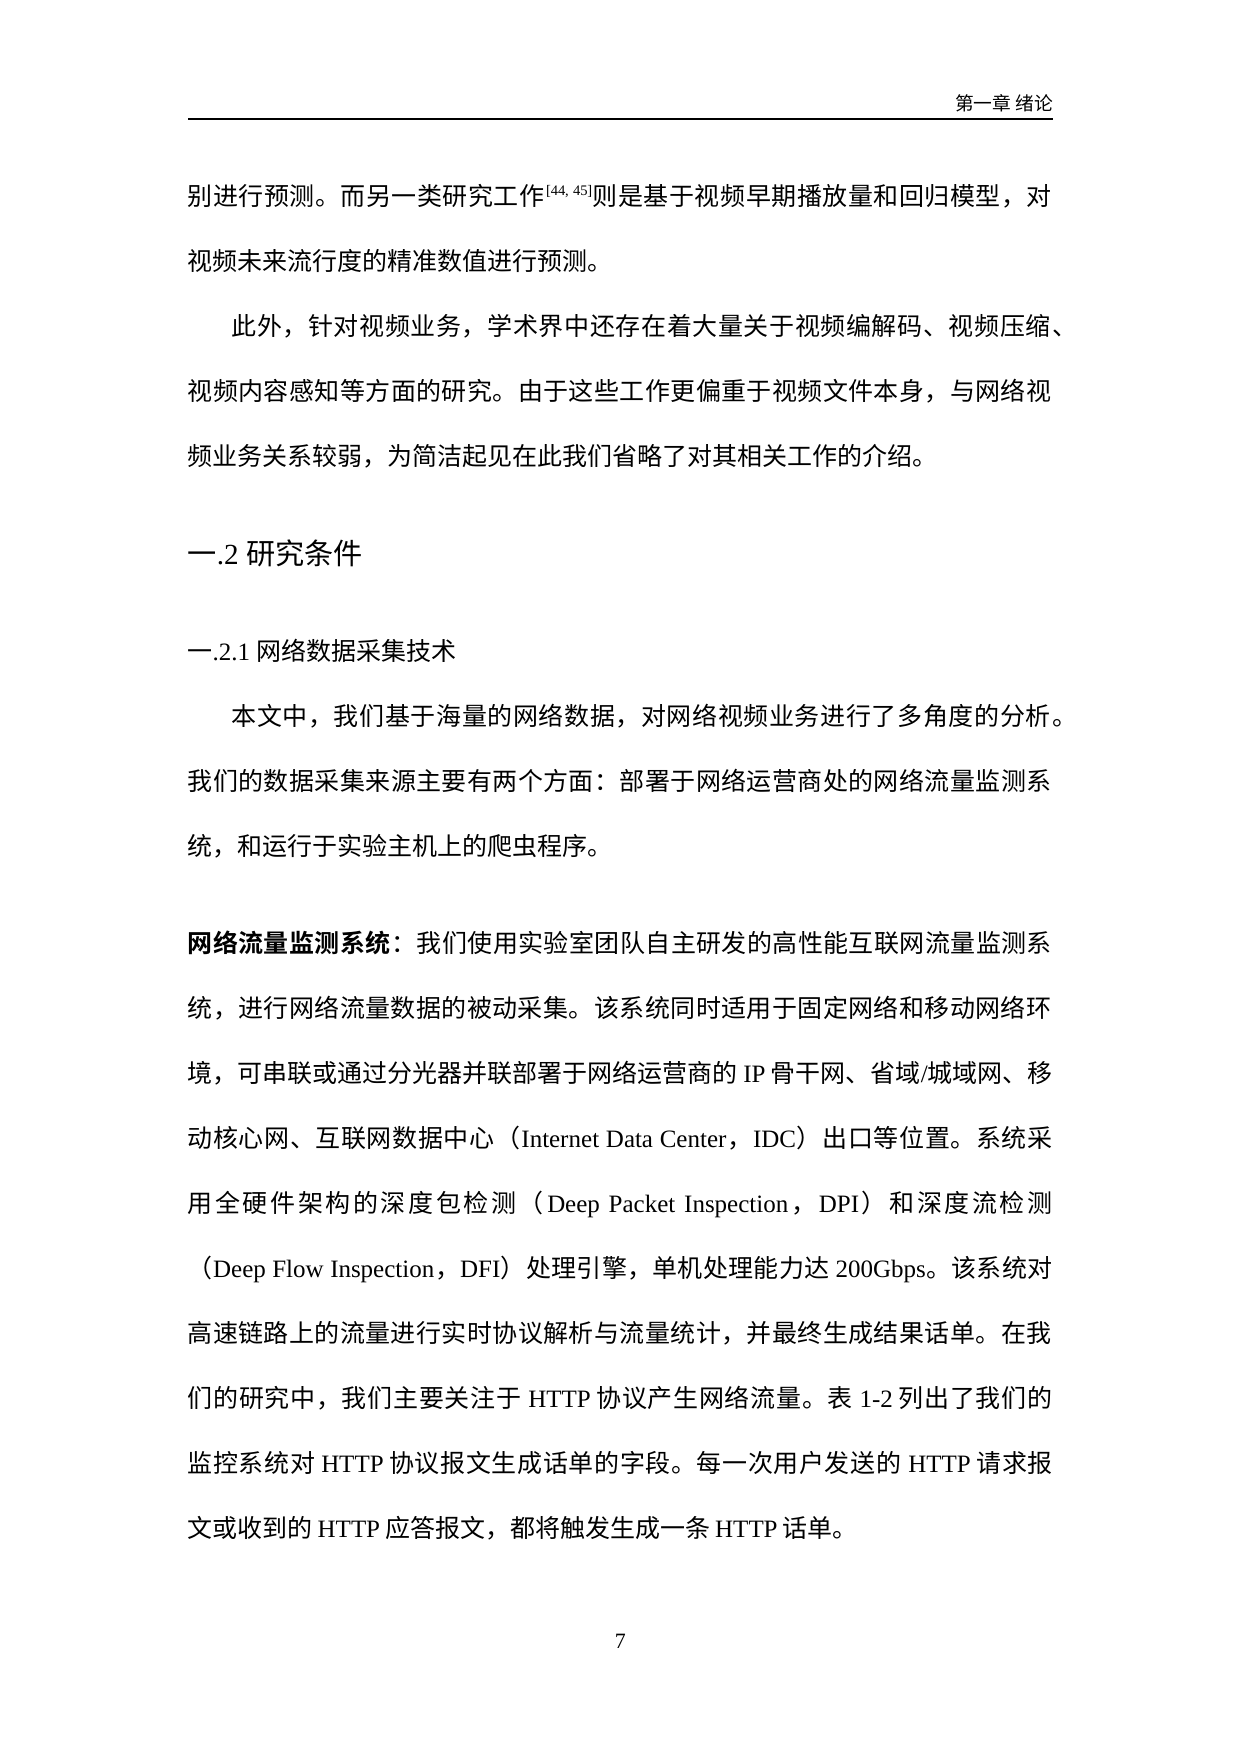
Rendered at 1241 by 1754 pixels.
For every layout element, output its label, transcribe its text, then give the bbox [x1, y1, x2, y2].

text 网络数据采集技术 [187, 617, 1053, 682]
text 研究条件 [187, 519, 1053, 584]
text 本文中，我们基于海量的网络数据，对网络视频业务进行了多角度的分析。我们的数据采集来源主要有两个方面：部署于网络运营商处的网络流量监测系统，和运行于实验主机上的爬虫程序。 [187, 682, 1053, 877]
text 网络流量监测系统：我们使用实验室团队自主研发的高性能互联网流量监测系统，进行网络流量数据的被动采集。该系统同时适用于固定网络和移动网络环境，可串联或通过分光器并联部署于网络运营商的IP骨干网、省域/城域网、移动核心网、互联网数据中心（Internet Data Center，IDC）出口等位置。系统采用全硬件架构的深度包检测（Deep Packet Inspection，DPI）和深度流检测（Deep Flow Inspection，DFI）处理引擎，单机处理能力达200Gbps。该系统对高速链路上的流量进行实时协议解析与流量统计，并最终生成结果话单。在我们的研究中，我们主要关注于HTTP协议产生网络流量。表1-2列出了我们的监控系统对HTTP协议报文生成话单的字段。每一次用户发送的HTTP请求报文或收到的HTTP应答报文，都将触发生成一条HTTP话单。 [187, 909, 1053, 1559]
text 此外，针对视频业务，学术界中还存在着大量关于视频编解码、视频压缩、视频内容感知等方面的研究。由于这些工作更偏重于视频文件本身，与网络视频业务关系较弱，为简洁起见在此我们省略了对其相关工作的介绍。 [187, 292, 1053, 487]
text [187, 162, 1053, 292]
